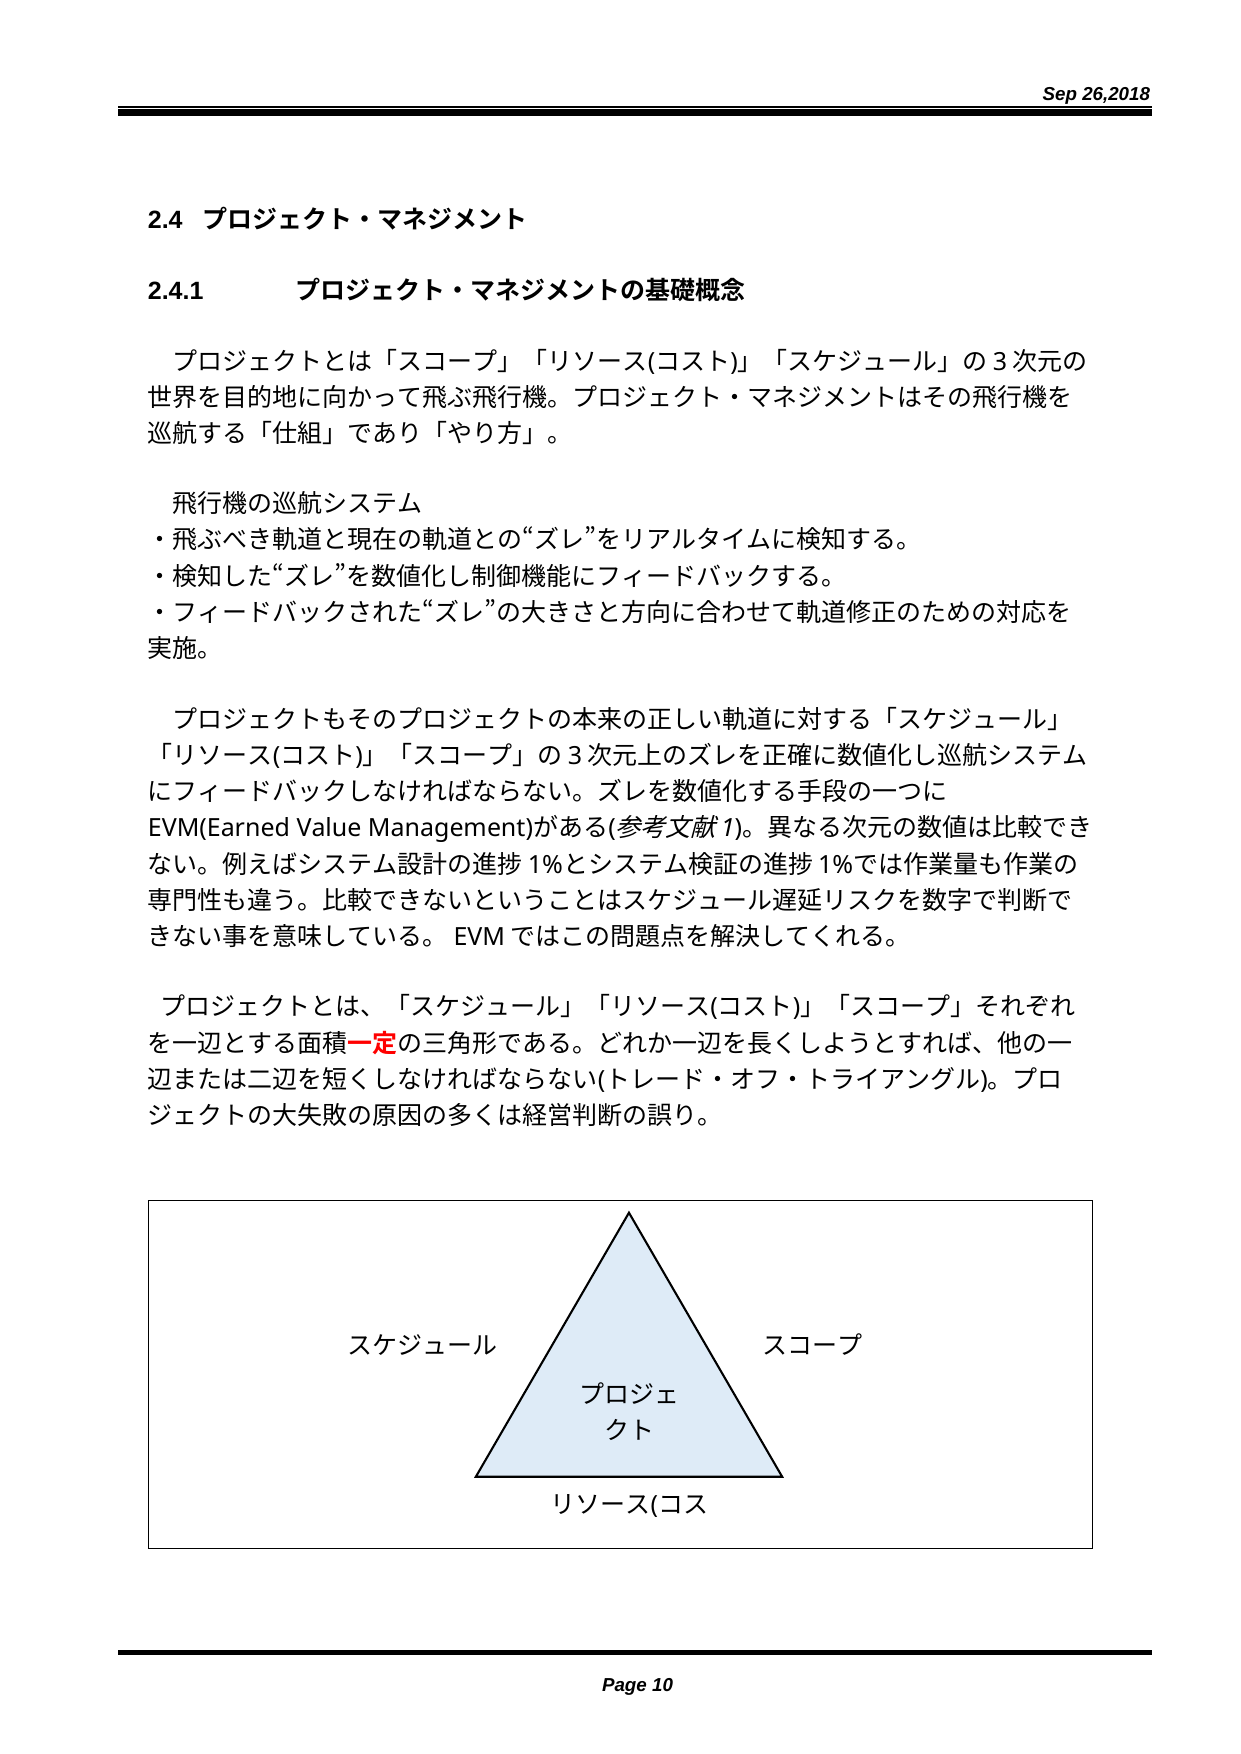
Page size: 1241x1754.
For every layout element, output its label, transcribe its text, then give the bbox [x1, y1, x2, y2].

text ・検知した“ズレ”を数値化し制御機能にフィードバックする。 [148, 556, 1092, 592]
table_header [149, 1201, 1092, 1547]
text プロジェクトとは「スコープ」「リソース(コスト)」「スケジュール」の3次元の世界を目的地に向かって飛ぶ飛行機。プロジェクト・マネジメントはその飛行機を巡航する「仕組」であり「やり方」。 [148, 341, 1092, 450]
text 飛行機の巡航システム [148, 484, 1092, 520]
text プロジェクトもそのプロジェクトの本来の正しい軌道に対する「スケジュール」「リソース(コスト)」「スコープ」の3次元上のズレを正確に数値化し巡航システムにフィードバックしなければならない。ズレを数値化する手段の一つにEVM(Earned Value Management)がある(参考文献1)。異なる次元の数値は比較できない。例えばシステム設計の進捗1%とシステム検証の進捗1%では作業量も作業の専門性も違う。比較できないということはスケジュール遅延リスクを数字で判断できない事を意味している。 EVMではこの問題点を解決してくれる。 [148, 699, 1092, 953]
text ・フィードバックされた“ズレ”の大きさと方向に合わせて軌道修正のための対応を実施。 [148, 592, 1092, 665]
text プロジェクトとは、「スケジュール」「リソース(コスト)」「スコープ」それぞれを一辺とする面積一定の三角形である。どれか一辺を長くしようとすれば、他の一辺または二辺を短くしなければならない(トレード・オフ・トライアングル)。プロジェクトの大失敗の原因の多くは経営判断の誤り。 [148, 987, 1092, 1132]
subtitle プロジェクト・マネジメント [148, 199, 1092, 236]
text ・飛ぶべき軌道と現在の軌道との“ズレ”をリアルタイムに検知する。 [148, 520, 1092, 556]
subtitle プロジェクト・マネジメントの基礎概念 [148, 270, 1092, 307]
